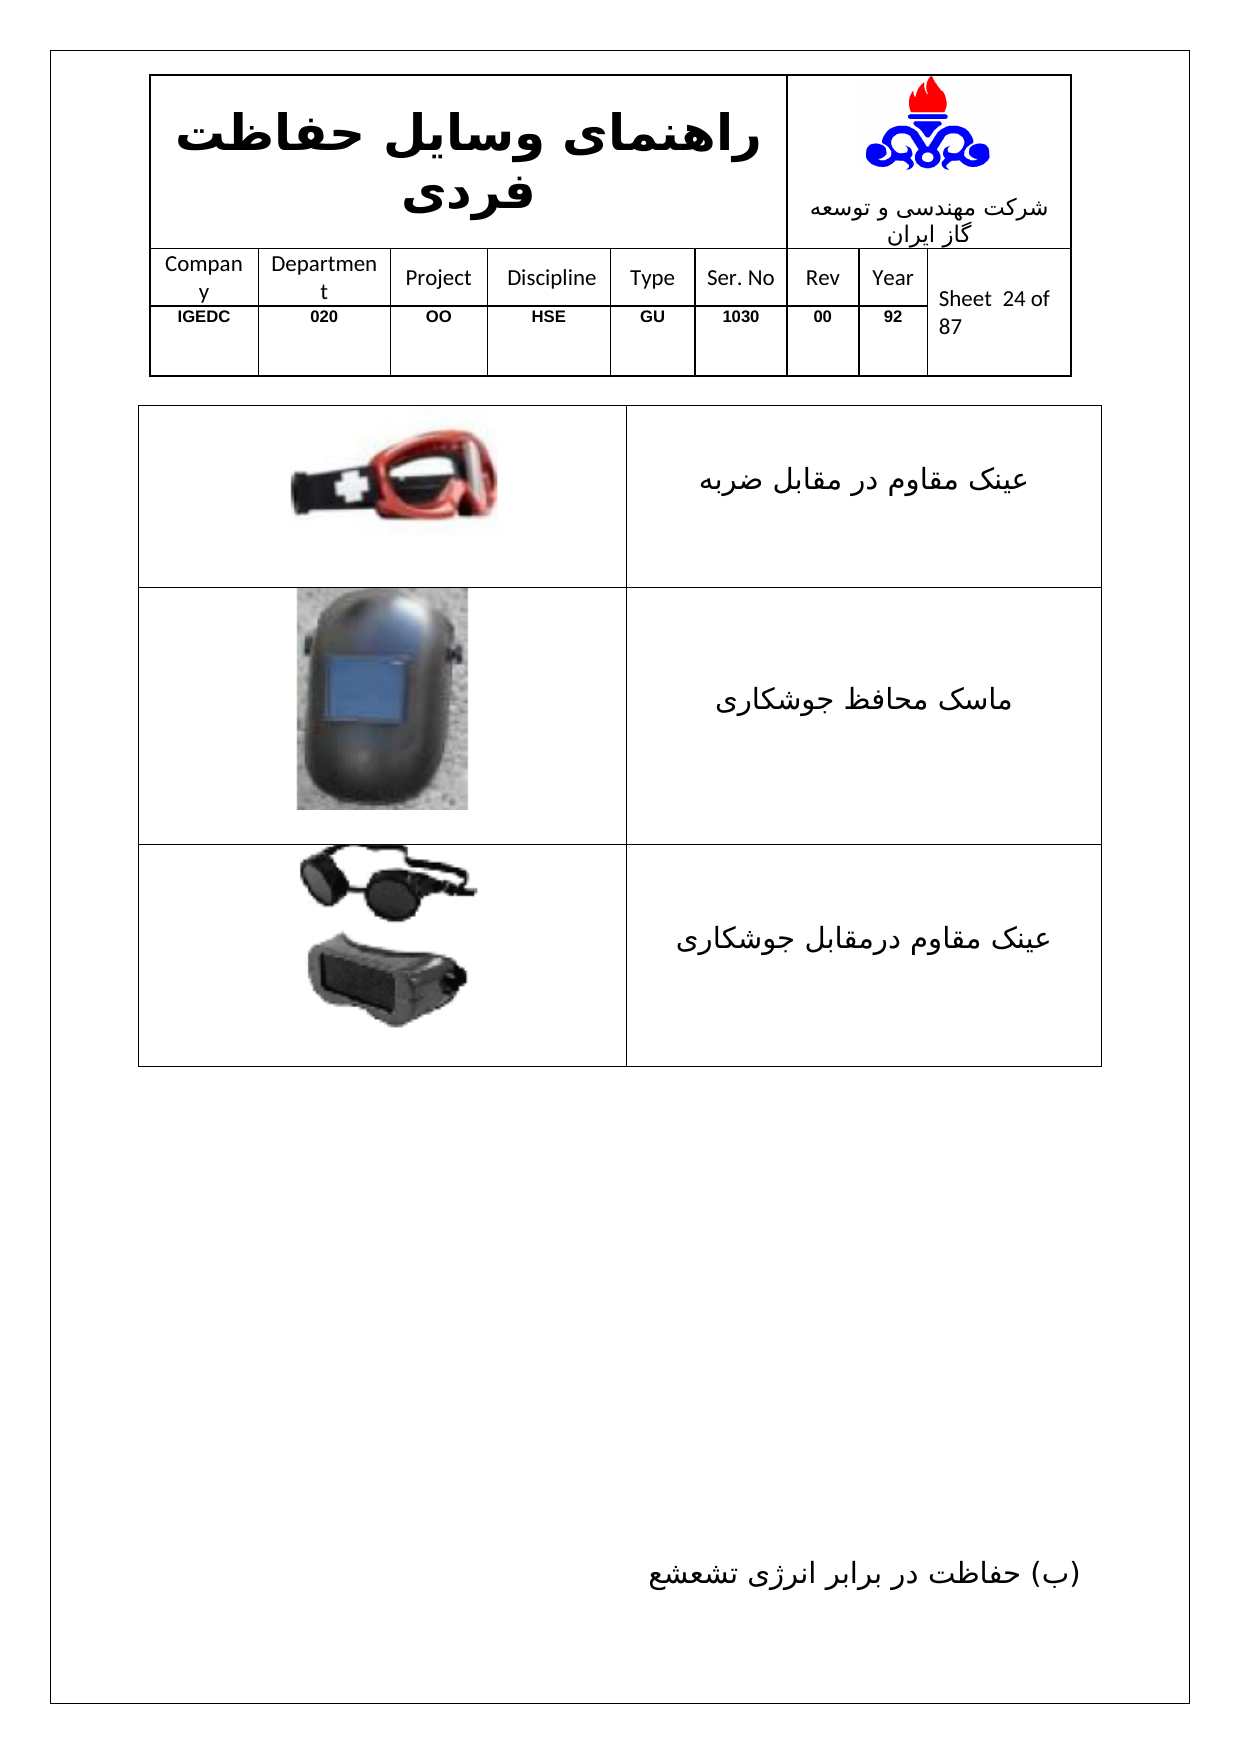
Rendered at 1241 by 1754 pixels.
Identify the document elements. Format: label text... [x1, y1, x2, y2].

table_cell عینک مقاوم در مقابل ضربه [627, 406, 1101, 587]
table_cell ماسک محافظ جوشکاری [627, 588, 1101, 844]
table_cell عینک مقاوم درمقابل جوشکاری [627, 845, 1101, 1066]
table_cell [139, 406, 626, 587]
text (ب) حفاظت در برابر انرژی تشعشع [150, 1556, 1090, 1590]
table_cell [139, 588, 626, 844]
table_cell [139, 845, 626, 1066]
picture [853, 76, 1005, 170]
